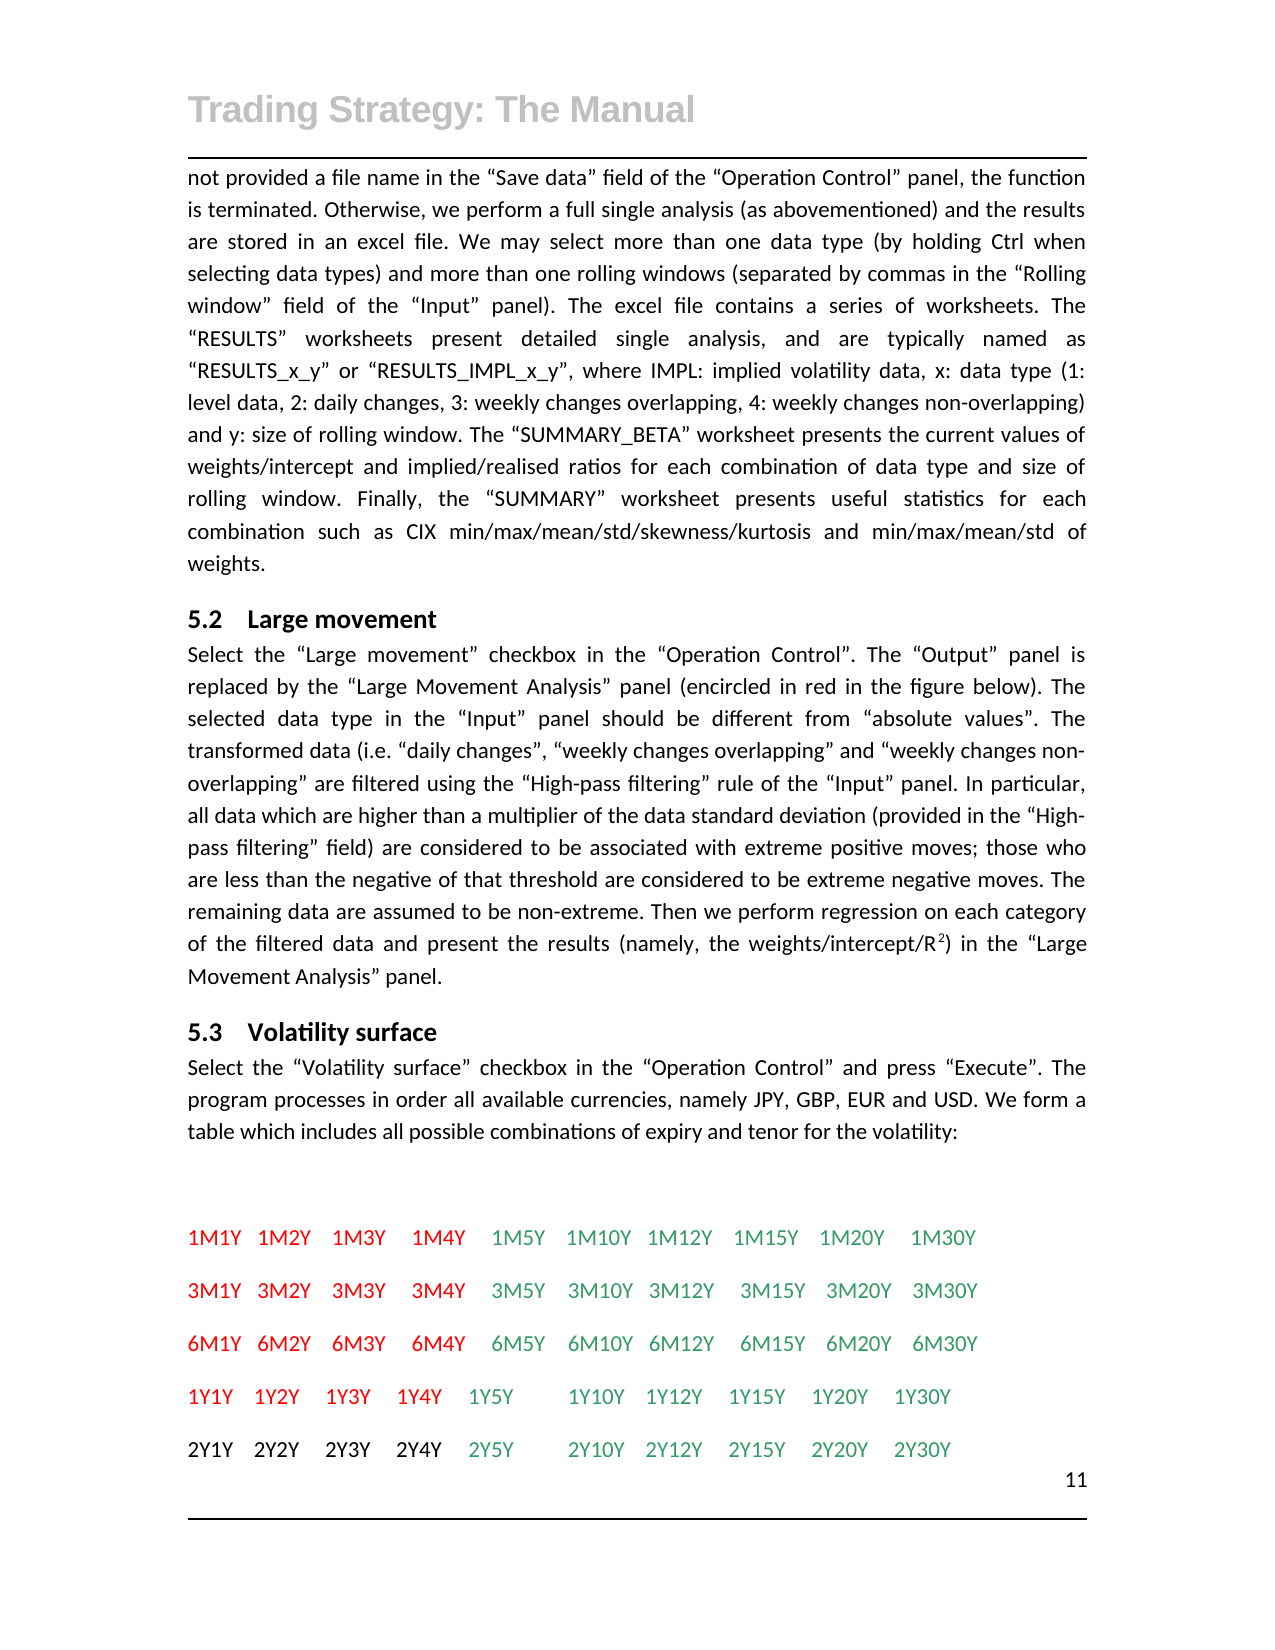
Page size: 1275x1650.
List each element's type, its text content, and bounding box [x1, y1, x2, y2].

text 3M1Y 3M2Y 3M3Y 3M4Y 3M5Y 3M10Y 3M12Y 3M15Y 3M20Y 3M30Y [187, 1276, 1087, 1304]
text 1M1Y 1M2Y 1M3Y 1M4Y 1M5Y 1M10Y 1M12Y 1M15Y 1M20Y 1M30Y [187, 1223, 1087, 1251]
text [187, 163, 1087, 577]
text Select the “Large movement” checkbox in the “Operation Control”. The “Output” panel is replaced by the “Large Movement Analysis” panel (encircled in red in the figure below). The selected data type in the “Input” panel should be different from “absolute values”. The transformed data (i.e. “daily changes”, “weekly changes overlapping” and “weekly changes non-overlapping” are filtered using the “High-pass filtering” rule of the “Input” panel. In particular, all data which are higher than a multiplier of the data standard deviation (provided in the “High-pass filtering” field) are considered to be associated with extreme positive moves; those who are less than the negative of that threshold are considered to be extreme negative moves. The remaining data are assumed to be non-extreme. Then we perform regression on each category of the filtered data and present the results (namely, the weights/intercept/R2) in the “Large Movement Analysis” panel. [187, 640, 1087, 990]
text 1Y1Y 1Y2Y 1Y3Y 1Y4Y 1Y5Y 1Y10Y 1Y12Y 1Y15Y 1Y20Y 1Y30Y [187, 1382, 1087, 1410]
text 6M1Y 6M2Y 6M3Y 6M4Y 6M5Y 6M10Y 6M12Y 6M15Y 6M20Y 6M30Y [187, 1329, 1087, 1357]
text Select the “Volatility surface” checkbox in the “Operation Control” and press “Execute”. The program processes in order all available currencies, namely JPY, GBP, EUR and USD. We form a table which includes all possible combinations of expiry and tenor for the volatility: [187, 1053, 1087, 1145]
subtitle Volatility surface [187, 1015, 1087, 1048]
text 2Y1Y 2Y2Y 2Y3Y 2Y4Y 2Y5Y 2Y10Y 2Y12Y 2Y15Y 2Y20Y 2Y30Y [187, 1435, 1087, 1463]
subtitle Large movement [187, 602, 1087, 635]
